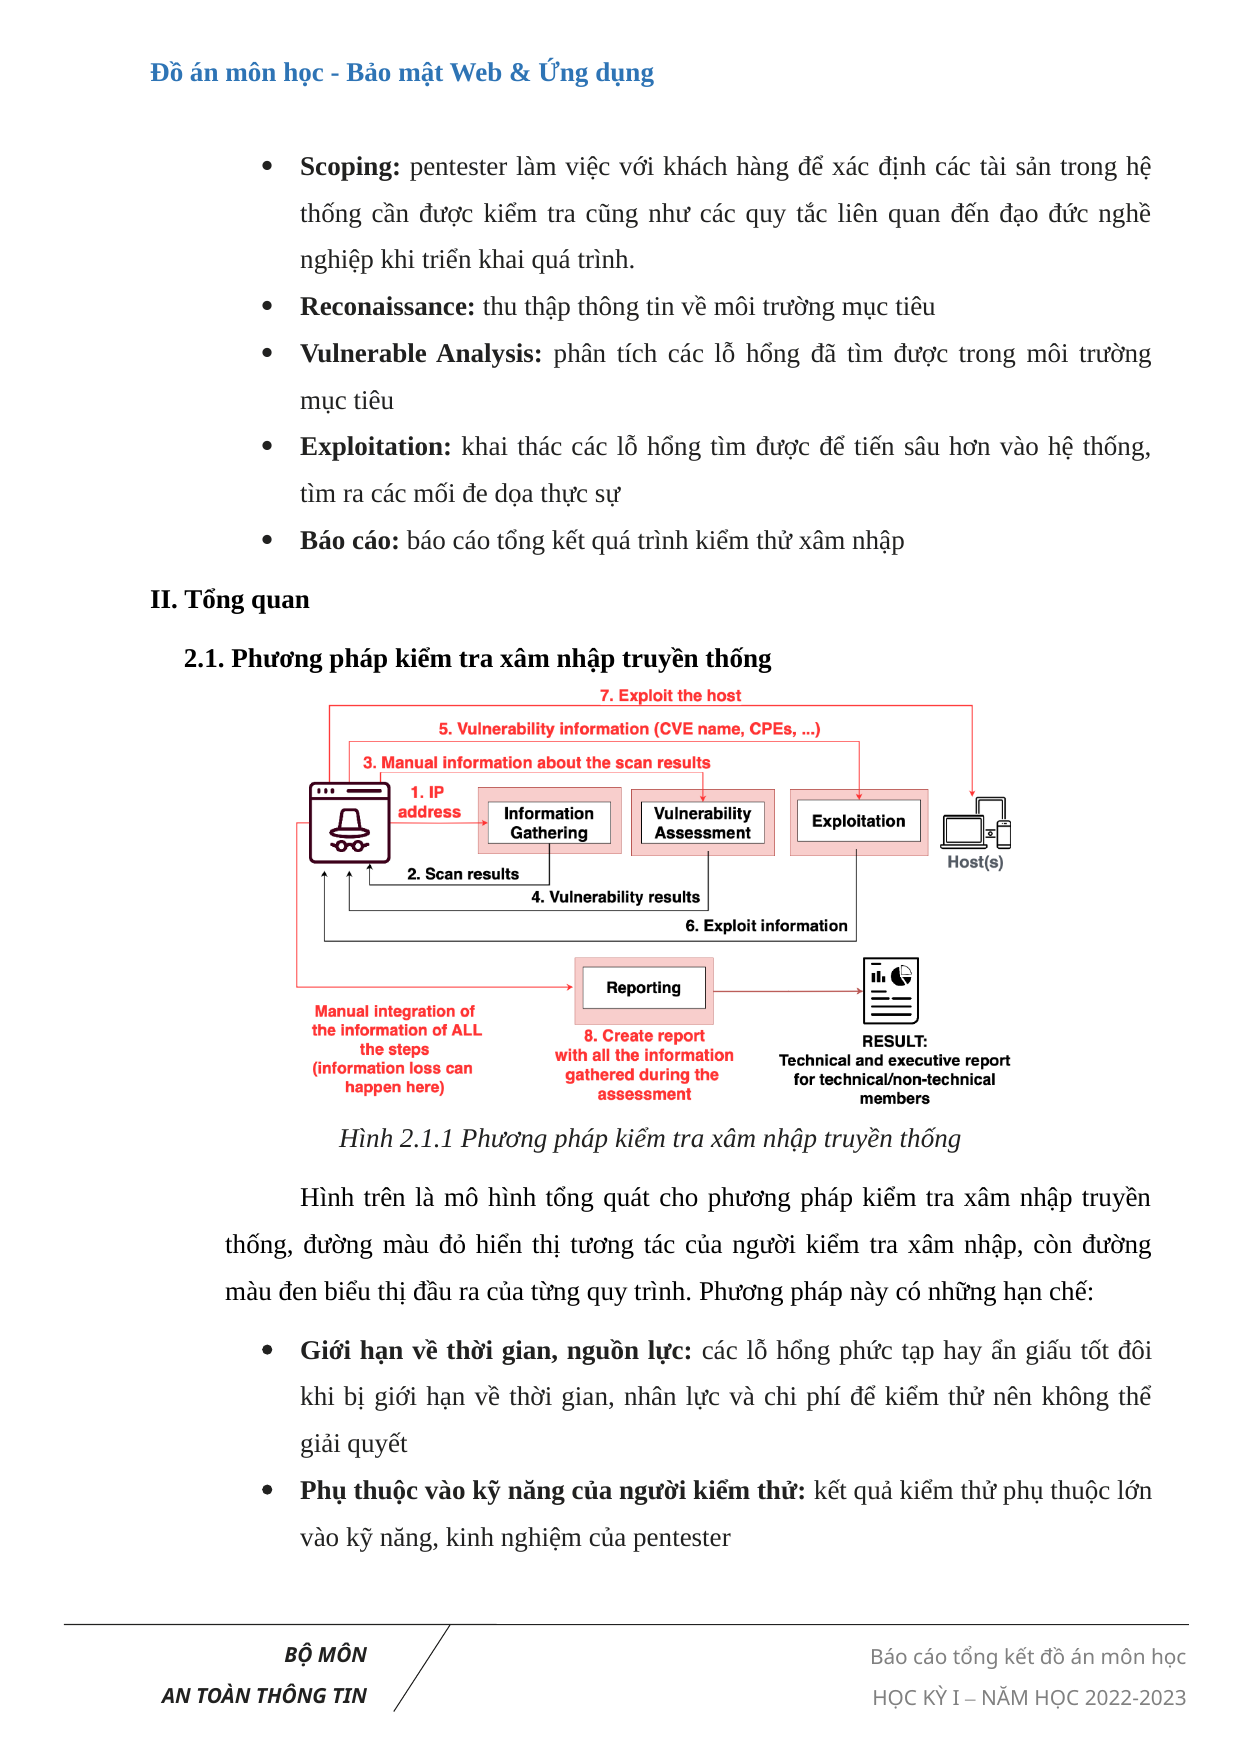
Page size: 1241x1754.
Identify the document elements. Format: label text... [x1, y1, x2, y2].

list Giới hạn về thời gian, nguồn lực: các lỗ hổng phức tạp hay ẩn giấu tốt đôi khi bị giới hạn về thời gian, nhân lực và chi phí để kiểm thử nên không thể giải quyết [262, 1334, 1153, 1458]
picture [292, 686, 1011, 1107]
list Reconaissance: thu thập thông tin về môi trường mục tiêu [262, 290, 1153, 321]
text Hình trên là mô hình tổng quát cho phương pháp kiểm tra xâm nhập truyền thống, đường màu đỏ hiển thị tương tác của người kiểm tra xâm nhập, còn đường màu đen biểu thị đầu ra của từng quy trình. Phương pháp này có những hạn chế: [225, 1181, 1153, 1306]
list Phụ thuộc vào kỹ năng của người kiểm thử: kết quả kiểm thử phụ thuộc lớn vào kỹ năng, kinh nghiệm của pentester [262, 1474, 1153, 1552]
subtitle 2.1. Phương pháp kiểm tra xâm nhập truyền thống [150, 642, 1153, 673]
list Scoping: pentester làm việc với khách hàng để xác định các tài sản trong hệ thống cần được kiểm tra cũng như các quy tắc liên quan đến đạo đức nghề nghiệp khi triển khai quá trình. [262, 150, 1153, 274]
list Exploitation: khai thác các lỗ hổng tìm được để tiến sâu hơn vào hệ thống, tìm ra các mối đe dọa thực sự [262, 430, 1153, 508]
subtitle II. Tổng quan [150, 583, 1153, 614]
list Vulnerable Analysis: phân tích các lỗ hổng đã tìm được trong môi trường mục tiêu [262, 337, 1153, 415]
list Báo cáo: báo cáo tổng kết quá trình kiểm thử xâm nhập [262, 524, 1153, 555]
